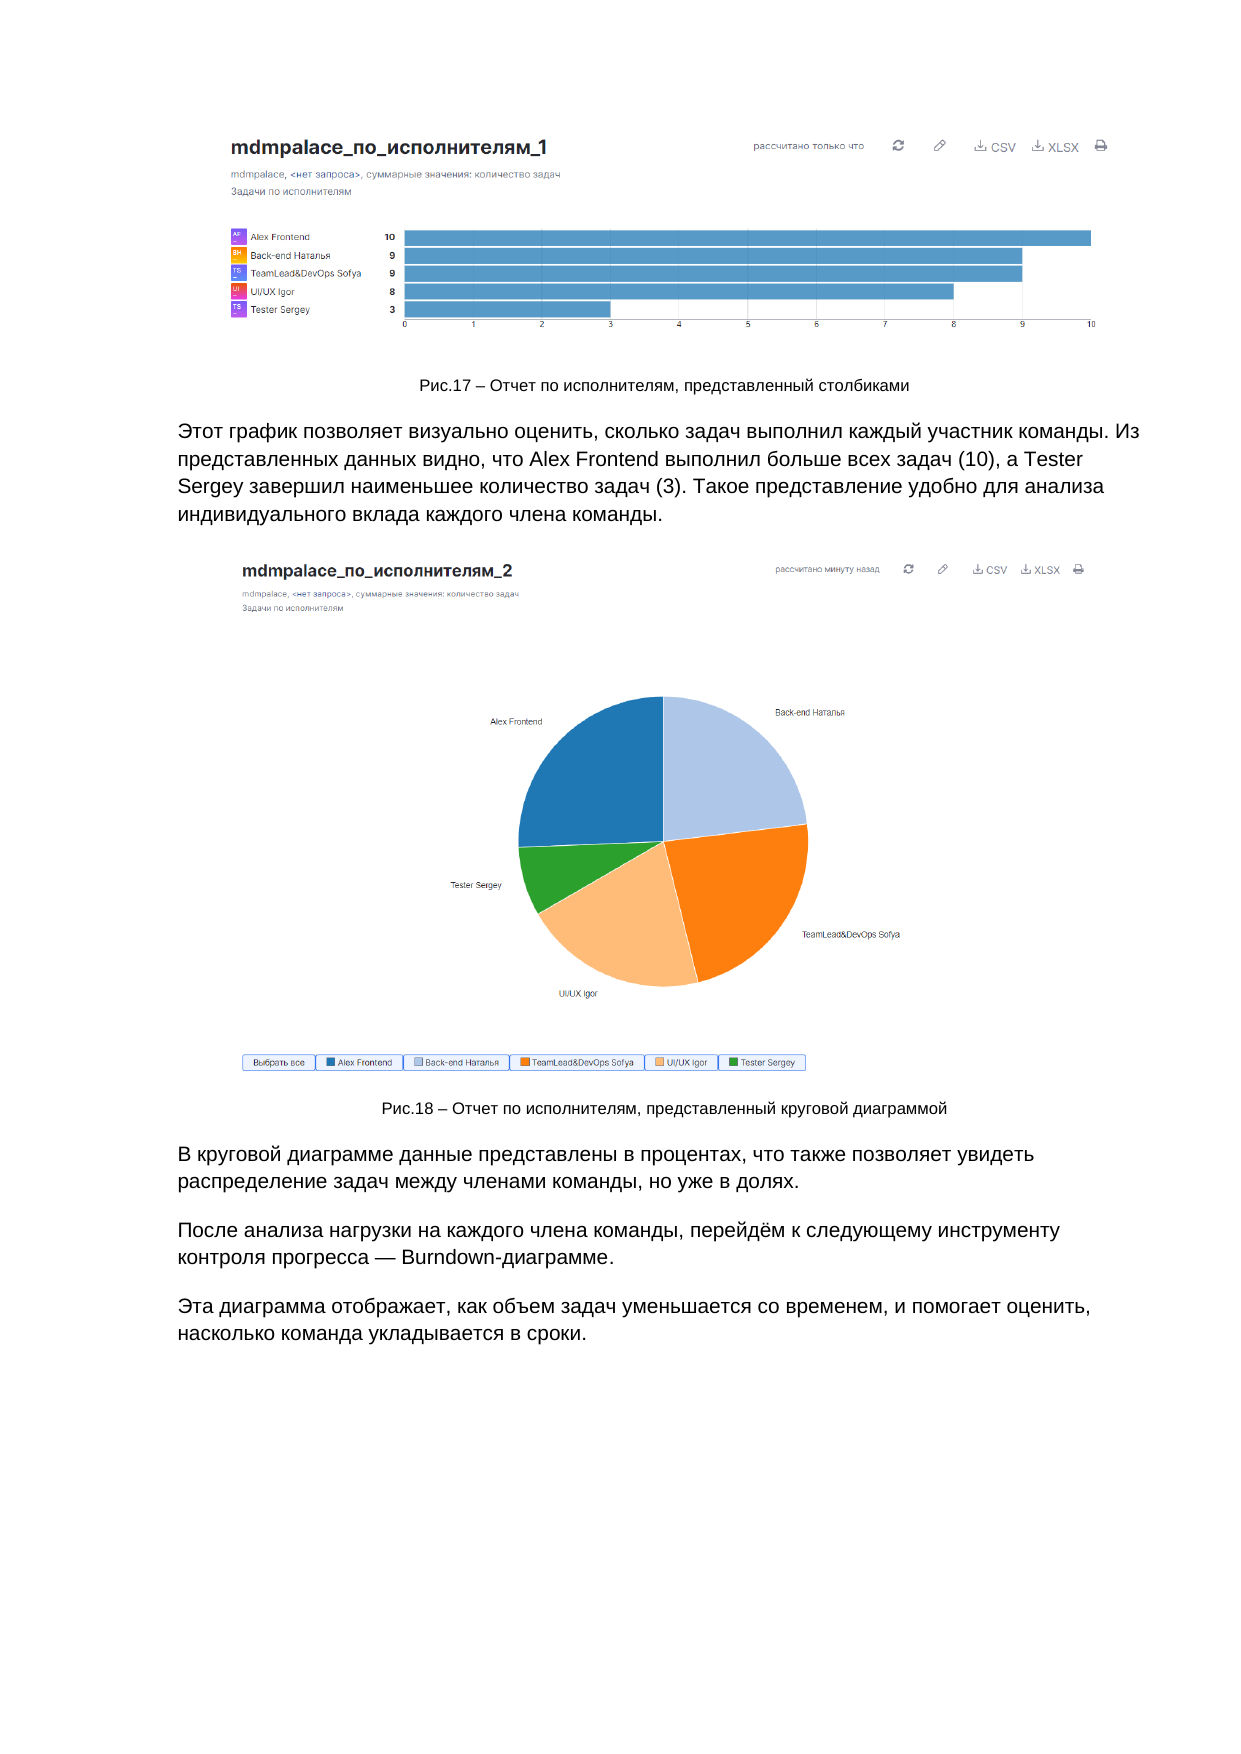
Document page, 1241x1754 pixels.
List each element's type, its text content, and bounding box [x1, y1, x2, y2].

text После анализа нагрузки на каждого члена команды, перейдём к следующему инструменту контроля прогресса — Burndown-диаграмме. [177, 1218, 1152, 1269]
text Рис.18 – Отчет по исполнителям, представленный круговой диаграммой [177, 1099, 1152, 1118]
text Рис.17 – Отчет по исполнителям, представленный столбиками [177, 376, 1152, 395]
picture [228, 549, 1101, 1075]
text Этот график позволяет визуально оценить, сколько задач выполнил каждый участник команды. Из представленных данных видно, что Alex Frontend выполнил больше всех задач (10), а Tester Sergey завершил наименьшее количество задач (3). Такое представление удобно для анализа индивидуального вклада каждого члена команды. [177, 419, 1152, 525]
text В круговой диаграмме данные представлены в процентах, что также позволяет увидеть распределение задач между членами команды, но уже в долях. [177, 1142, 1152, 1193]
picture [210, 118, 1119, 352]
text Эта диаграмма отображает, как объем задач уменьшается со временем, и помогает оценить, насколько команда укладывается в сроки. [177, 1293, 1152, 1345]
